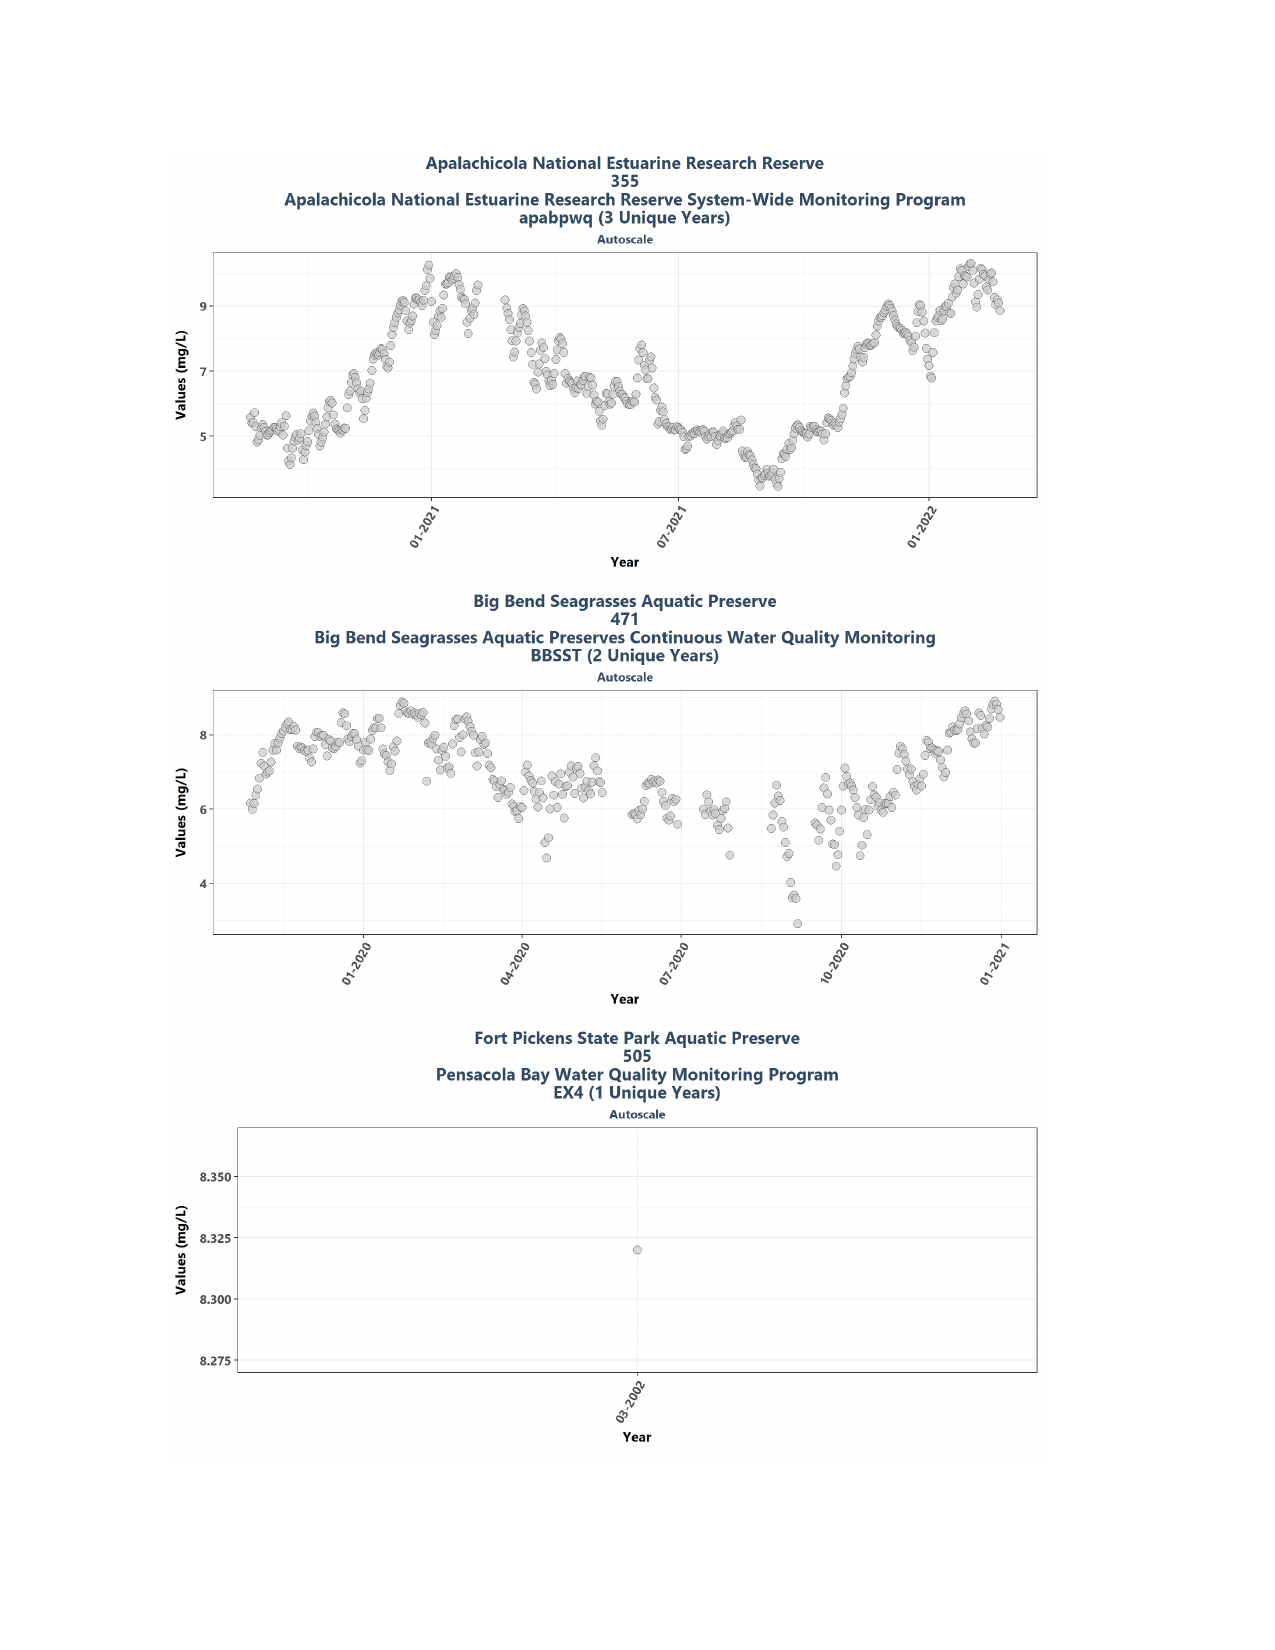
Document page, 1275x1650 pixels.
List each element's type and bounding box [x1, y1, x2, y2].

picture [168, 150, 1044, 1463]
